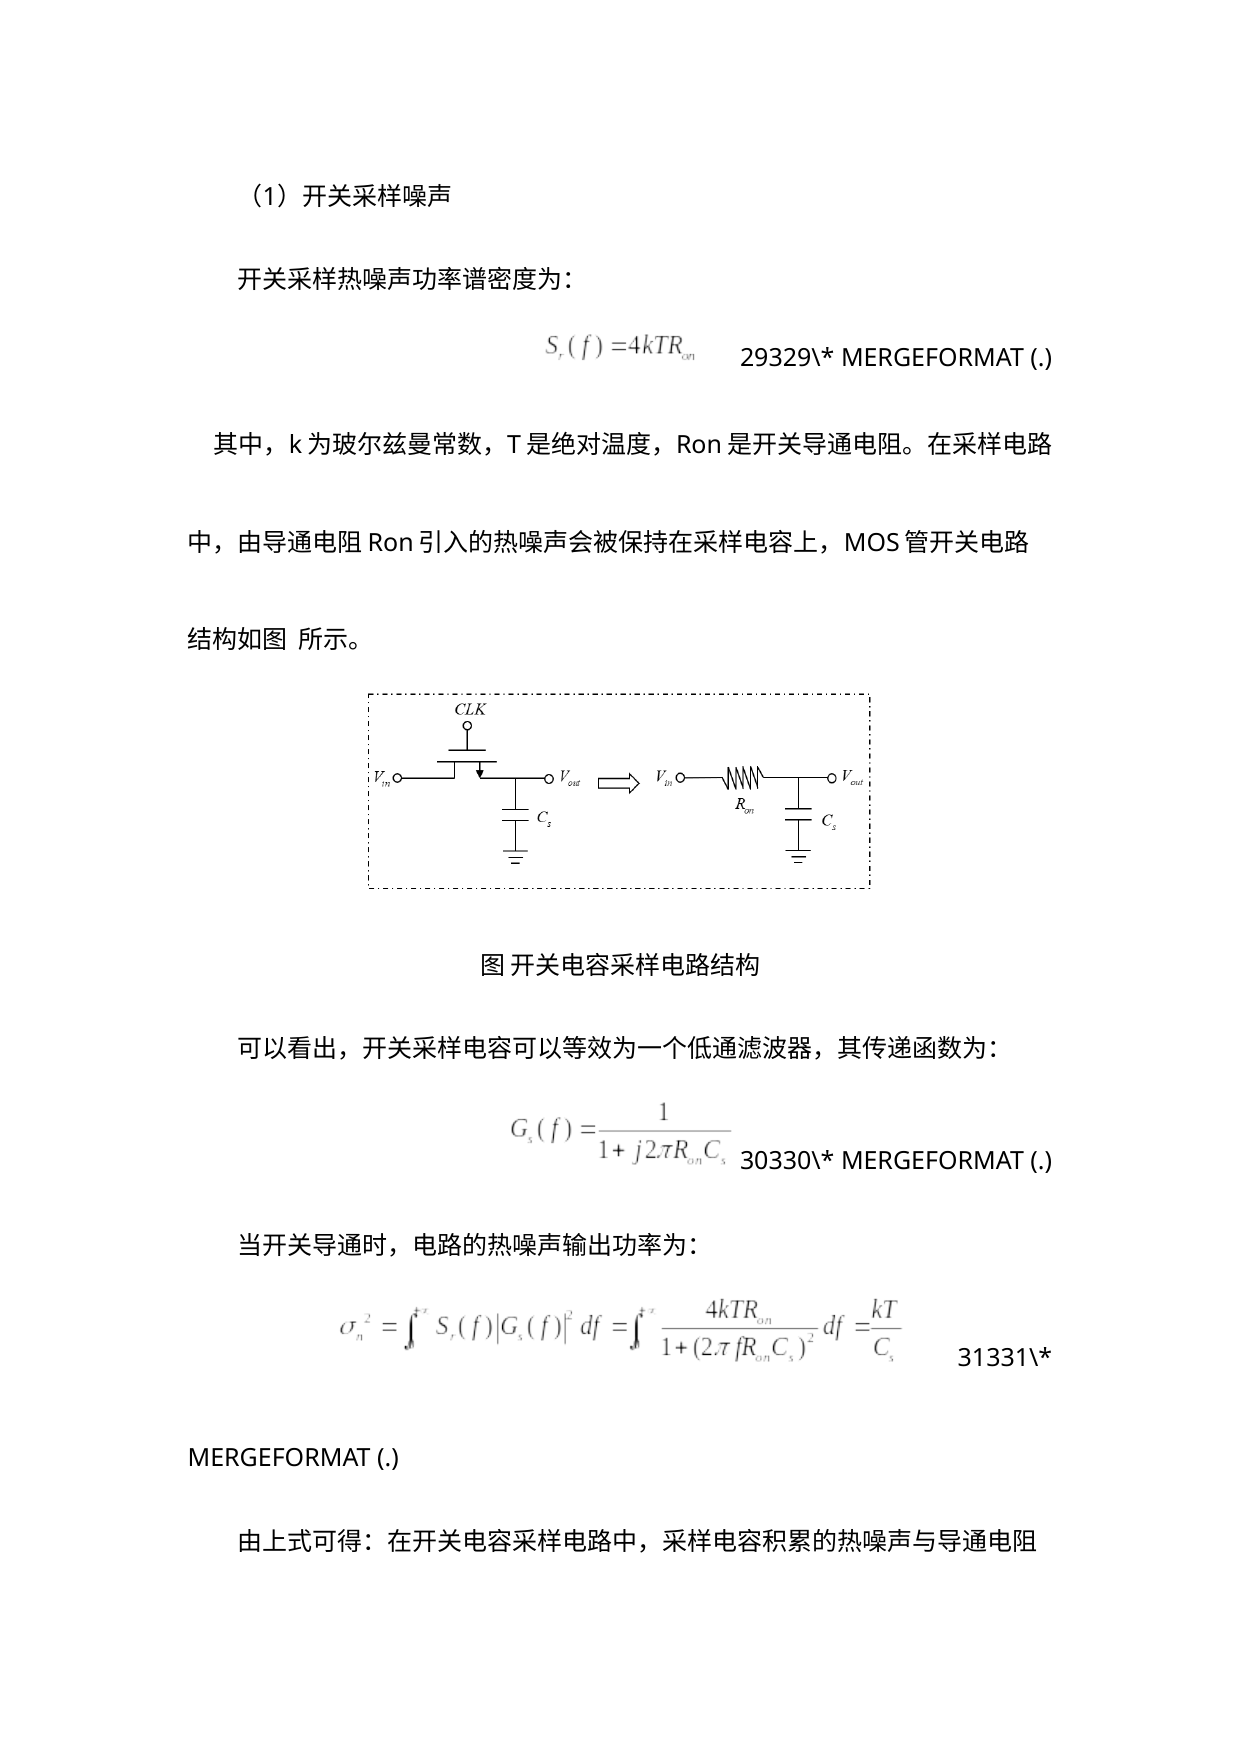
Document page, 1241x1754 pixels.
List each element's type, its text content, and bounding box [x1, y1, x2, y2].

text 其中，k为玻尔兹曼常数，T是绝对温度，Ron是开关导通电阻。在采样电路中，由导通电阻Ron引入的热噪声会被保持在采样电容上，MOS管开关电路结构如图 所示。 [187, 410, 1053, 670]
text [187, 1507, 1053, 1572]
text 开关采样热噪声功率谱密度为： [187, 245, 1053, 310]
text 图 开关电容采样电路结构 [187, 931, 1053, 996]
picture [361, 688, 879, 896]
text （1）开关采样噪声 [187, 162, 1053, 227]
text 可以看出，开关采样电容可以等效为一个低通滤波器，其传递函数为： [187, 1014, 1053, 1079]
text 当开关导通时，电路的热噪声输出功率为： [187, 1211, 1053, 1276]
